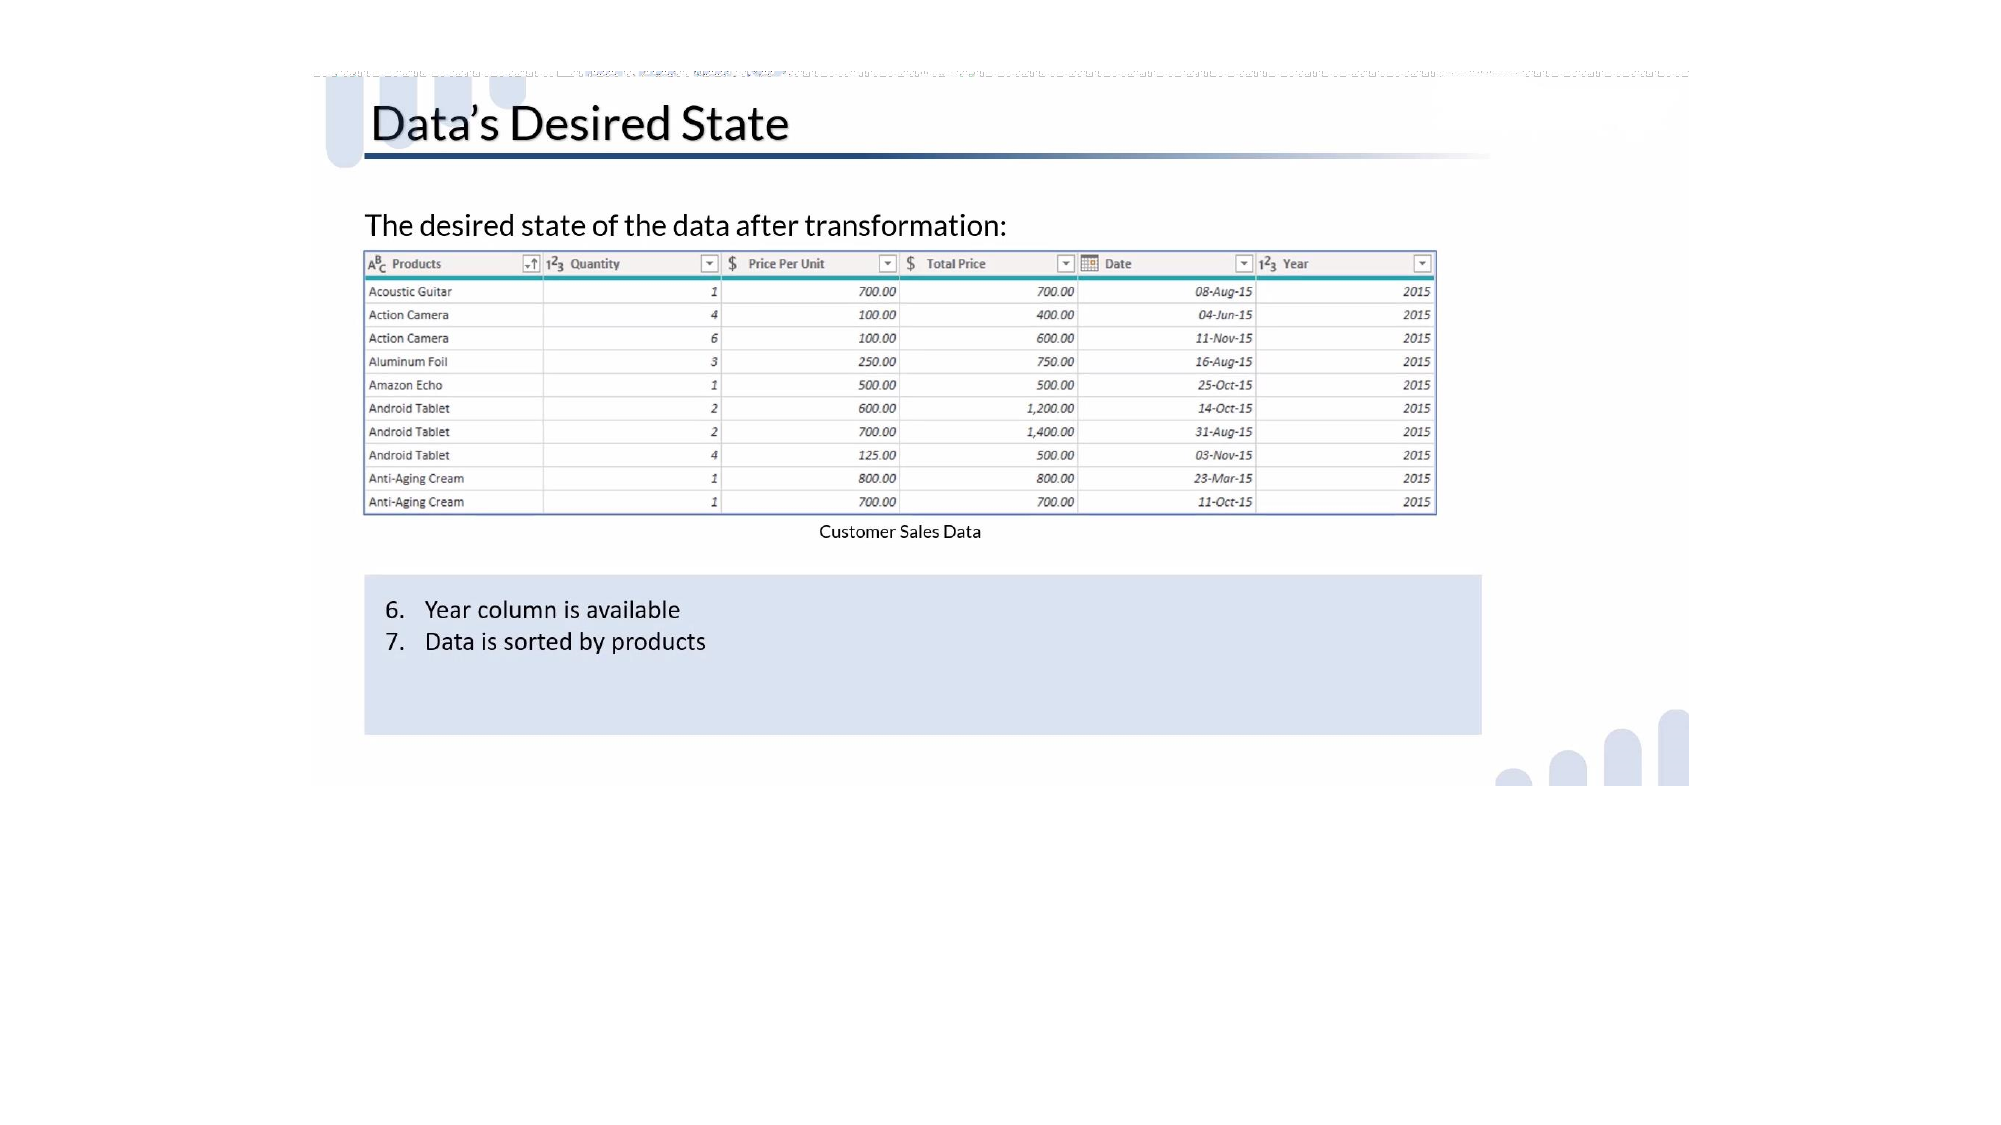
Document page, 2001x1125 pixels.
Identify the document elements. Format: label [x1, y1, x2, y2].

picture [311, 71, 1689, 786]
